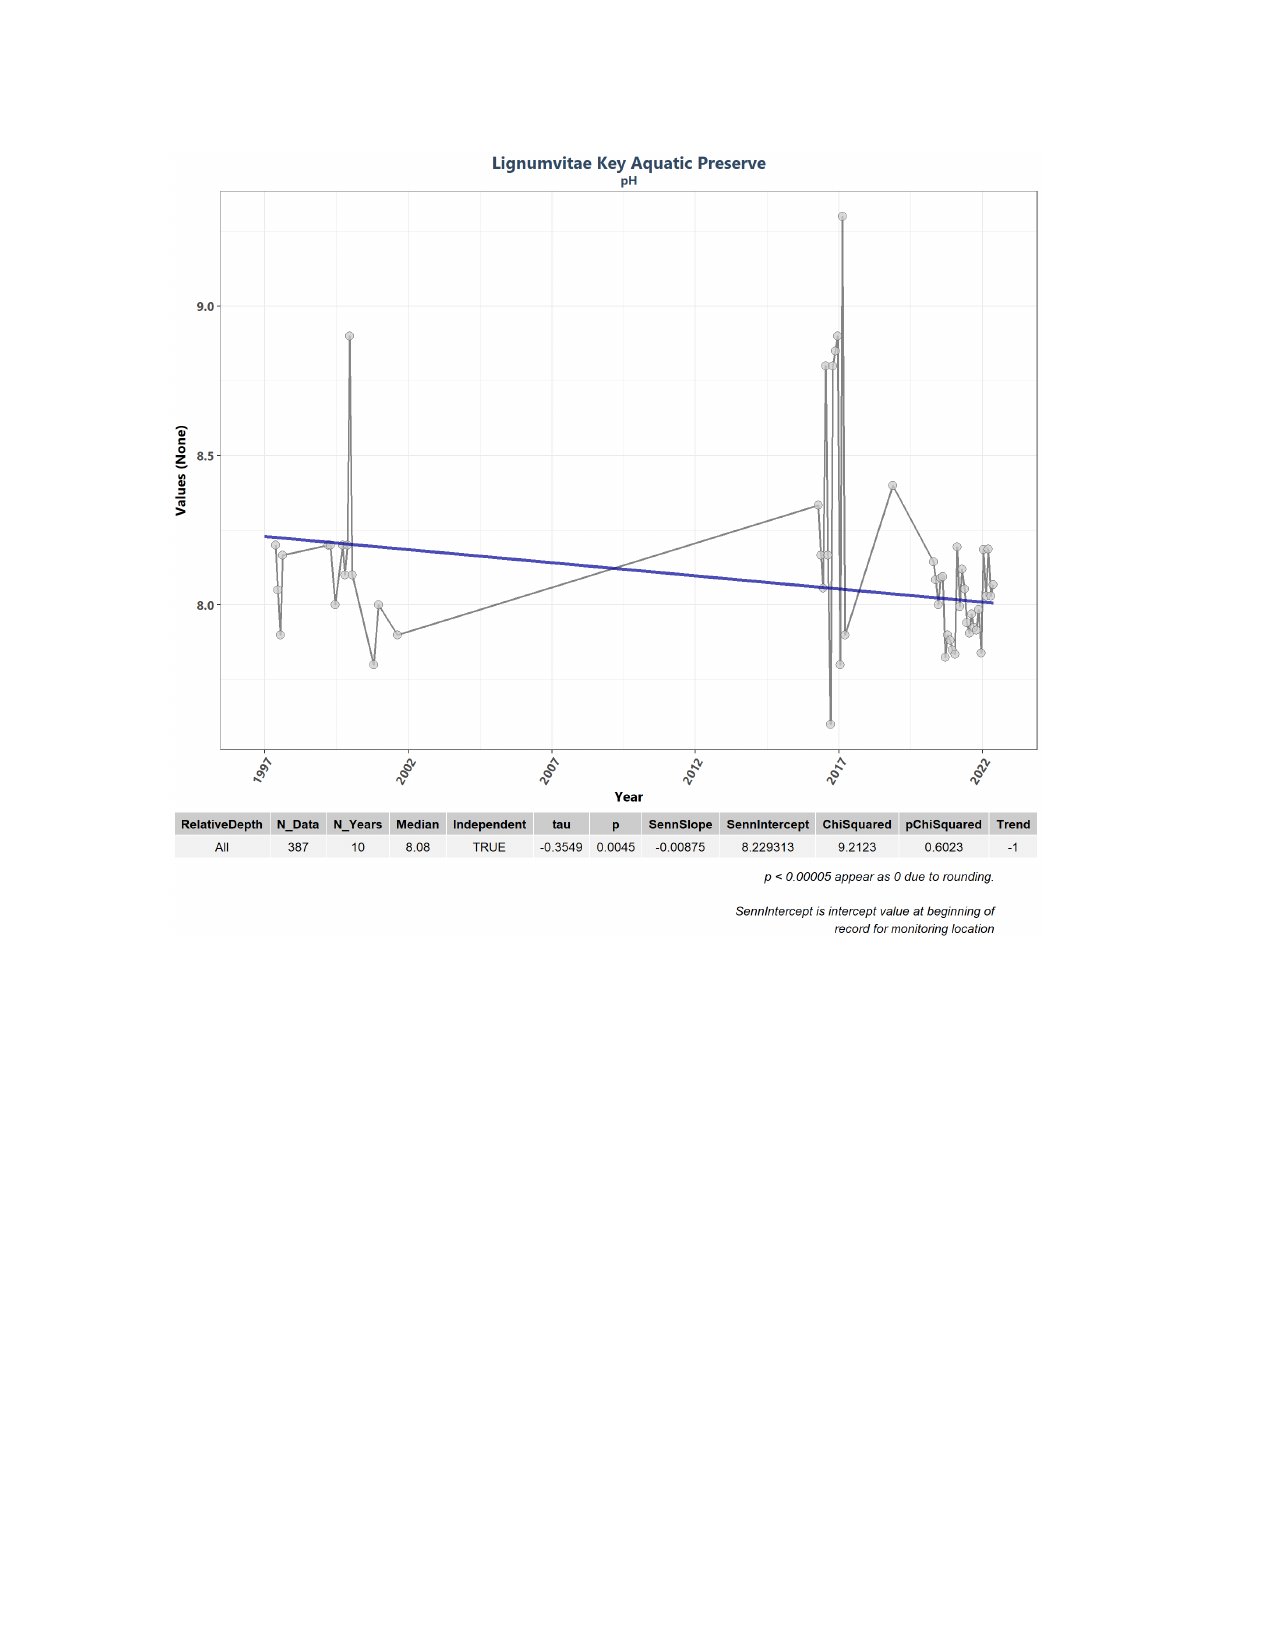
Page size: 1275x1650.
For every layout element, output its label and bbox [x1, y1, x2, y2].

picture [168, 150, 1044, 938]
